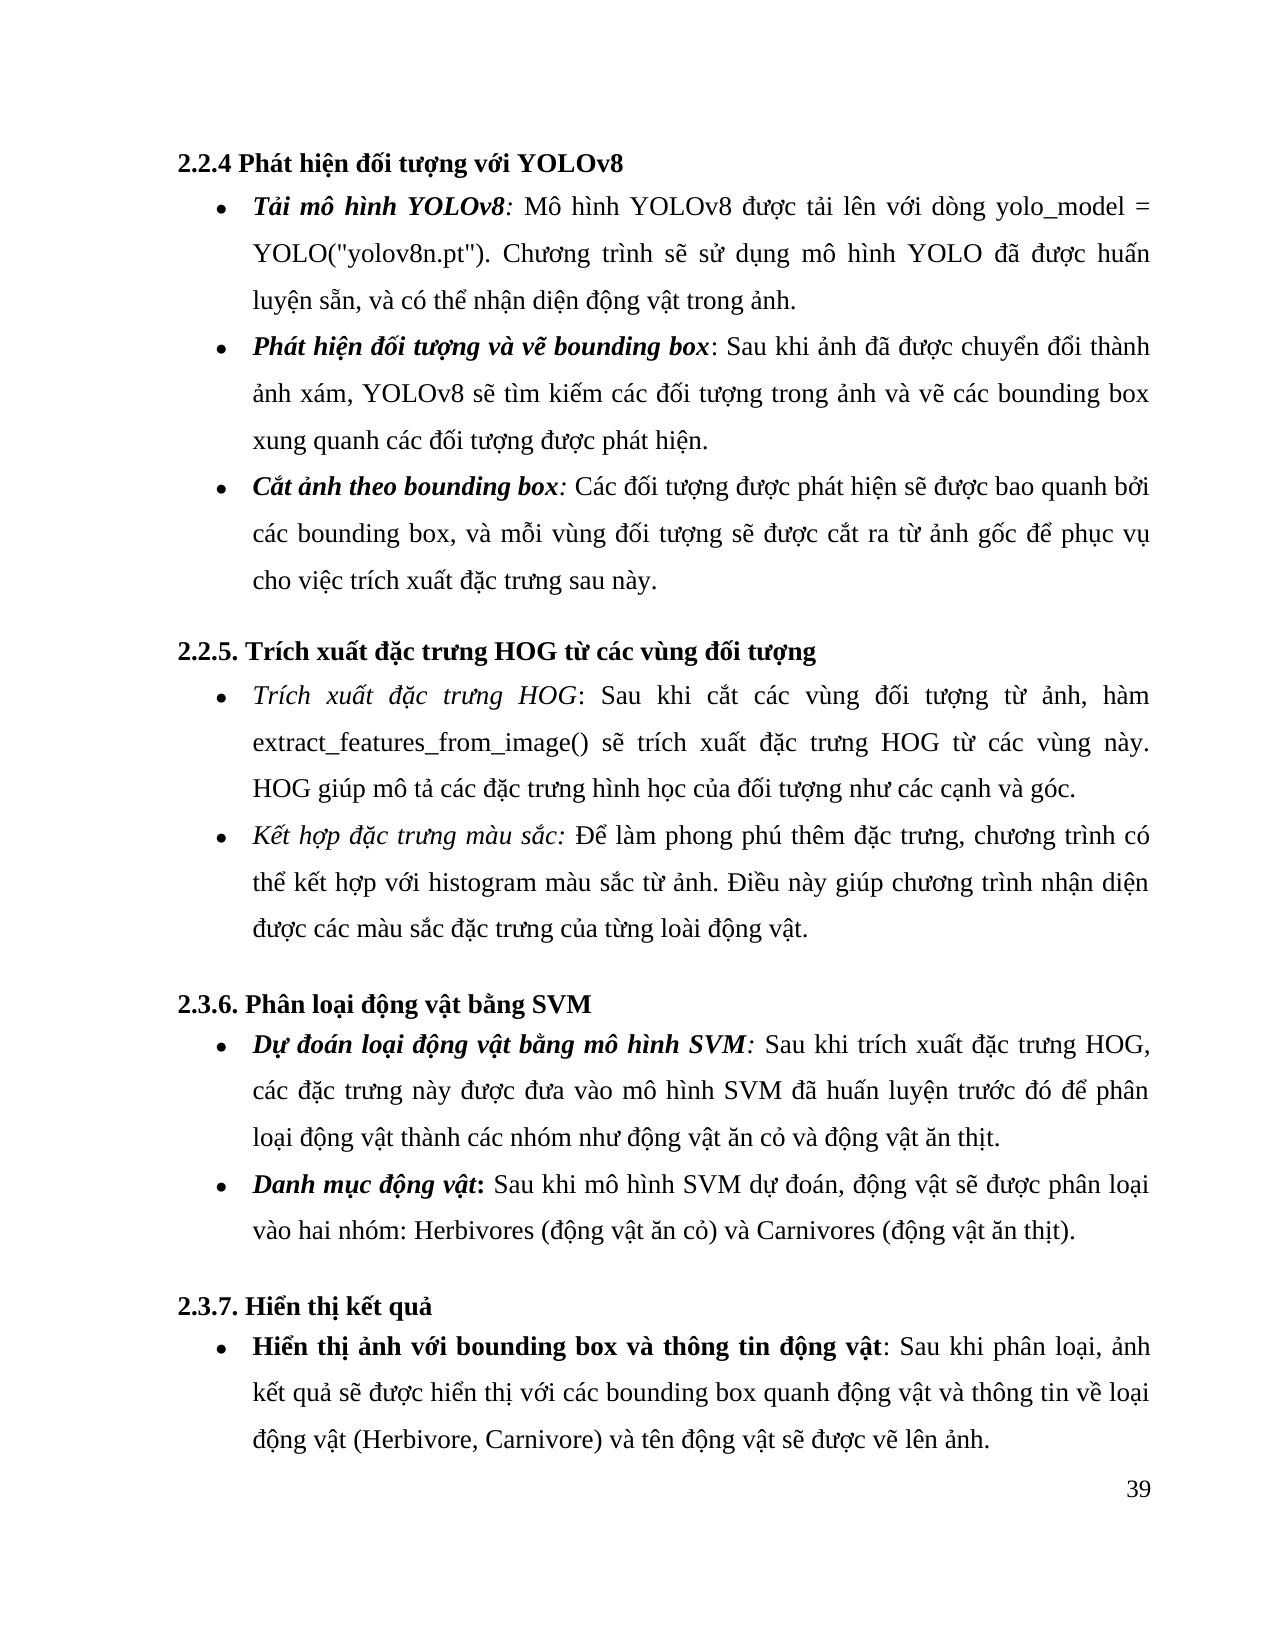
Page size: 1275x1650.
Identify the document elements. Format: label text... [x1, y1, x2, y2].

list Danh mục động vật: Sau khi mô hình SVM dự đoán, động vật sẽ được phân loại vào hai nhóm: Herbivores (động vật ăn cỏ) và Carnivores (động vật ăn thịt). [215, 1168, 1151, 1246]
list Hiển thị ảnh với bounding box và thông tin động vật: Sau khi phân loại, ảnh kết quả sẽ được hiển thị với các bounding box quanh động vật và thông tin về loại động vật (Herbivore, Carnivore) và tên động vật sẽ được vẽ lên ảnh. [215, 1330, 1151, 1454]
list Dự đoán loại động vật bằng mô hình SVM: Sau khi trích xuất đặc trưng HOG, các đặc trưng này được đưa vào mô hình SVM đã huấn luyện trước đó để phân loại động vật thành các nhóm như động vật ăn cỏ và động vật ăn thịt. [215, 1028, 1151, 1152]
subtitle 2.3.6. Phân loại động vật bằng SVM [177, 988, 1151, 1019]
list Kết hợp đặc trưng màu sắc: Để làm phong phú thêm đặc trưng, chương trình có thể kết hợp với histogram màu sắc từ ảnh. Điều này giúp chương trình nhận diện được các màu sắc đặc trưng của từng loài động vật. [215, 819, 1151, 944]
subtitle 2.2.4 Phát hiện đối tượng với YOLOv8 [177, 147, 1151, 178]
subtitle 2.2.5. Trích xuất đặc trưng HOG từ các vùng đối tượng [177, 636, 1151, 667]
list Tải mô hình YOLOv8: Mô hình YOLOv8 được tải lên với dòng yolo_model = YOLO("yolov8n.pt"). Chương trình sẽ sử dụng mô hình YOLO đã được huấn luyện sẵn, và có thể nhận diện động vật trong ảnh. [215, 191, 1151, 315]
list Cắt ảnh theo bounding box: Các đối tượng được phát hiện sẽ được bao quanh bởi các bounding box, và mỗi vùng đối tượng sẽ được cắt ra từ ảnh gốc để phục vụ cho việc trích xuất đặc trưng sau này. [215, 471, 1151, 595]
list Phát hiện đối tượng và vẽ bounding box: Sau khi ảnh đã được chuyển đổi thành ảnh xám, YOLOv8 sẽ tìm kiếm các đối tượng trong ảnh và vẽ các bounding box xung quanh các đối tượng được phát hiện. [215, 331, 1151, 455]
list Trích xuất đặc trưng HOG: Sau khi cắt các vùng đối tượng từ ảnh, hàm extract_features_from_image() sẽ trích xuất đặc trưng HOG từ các vùng này. HOG giúp mô tả các đặc trưng hình học của đối tượng như các cạnh và góc. [215, 679, 1151, 804]
subtitle 2.3.7. Hiển thị kết quả [177, 1290, 1151, 1321]
